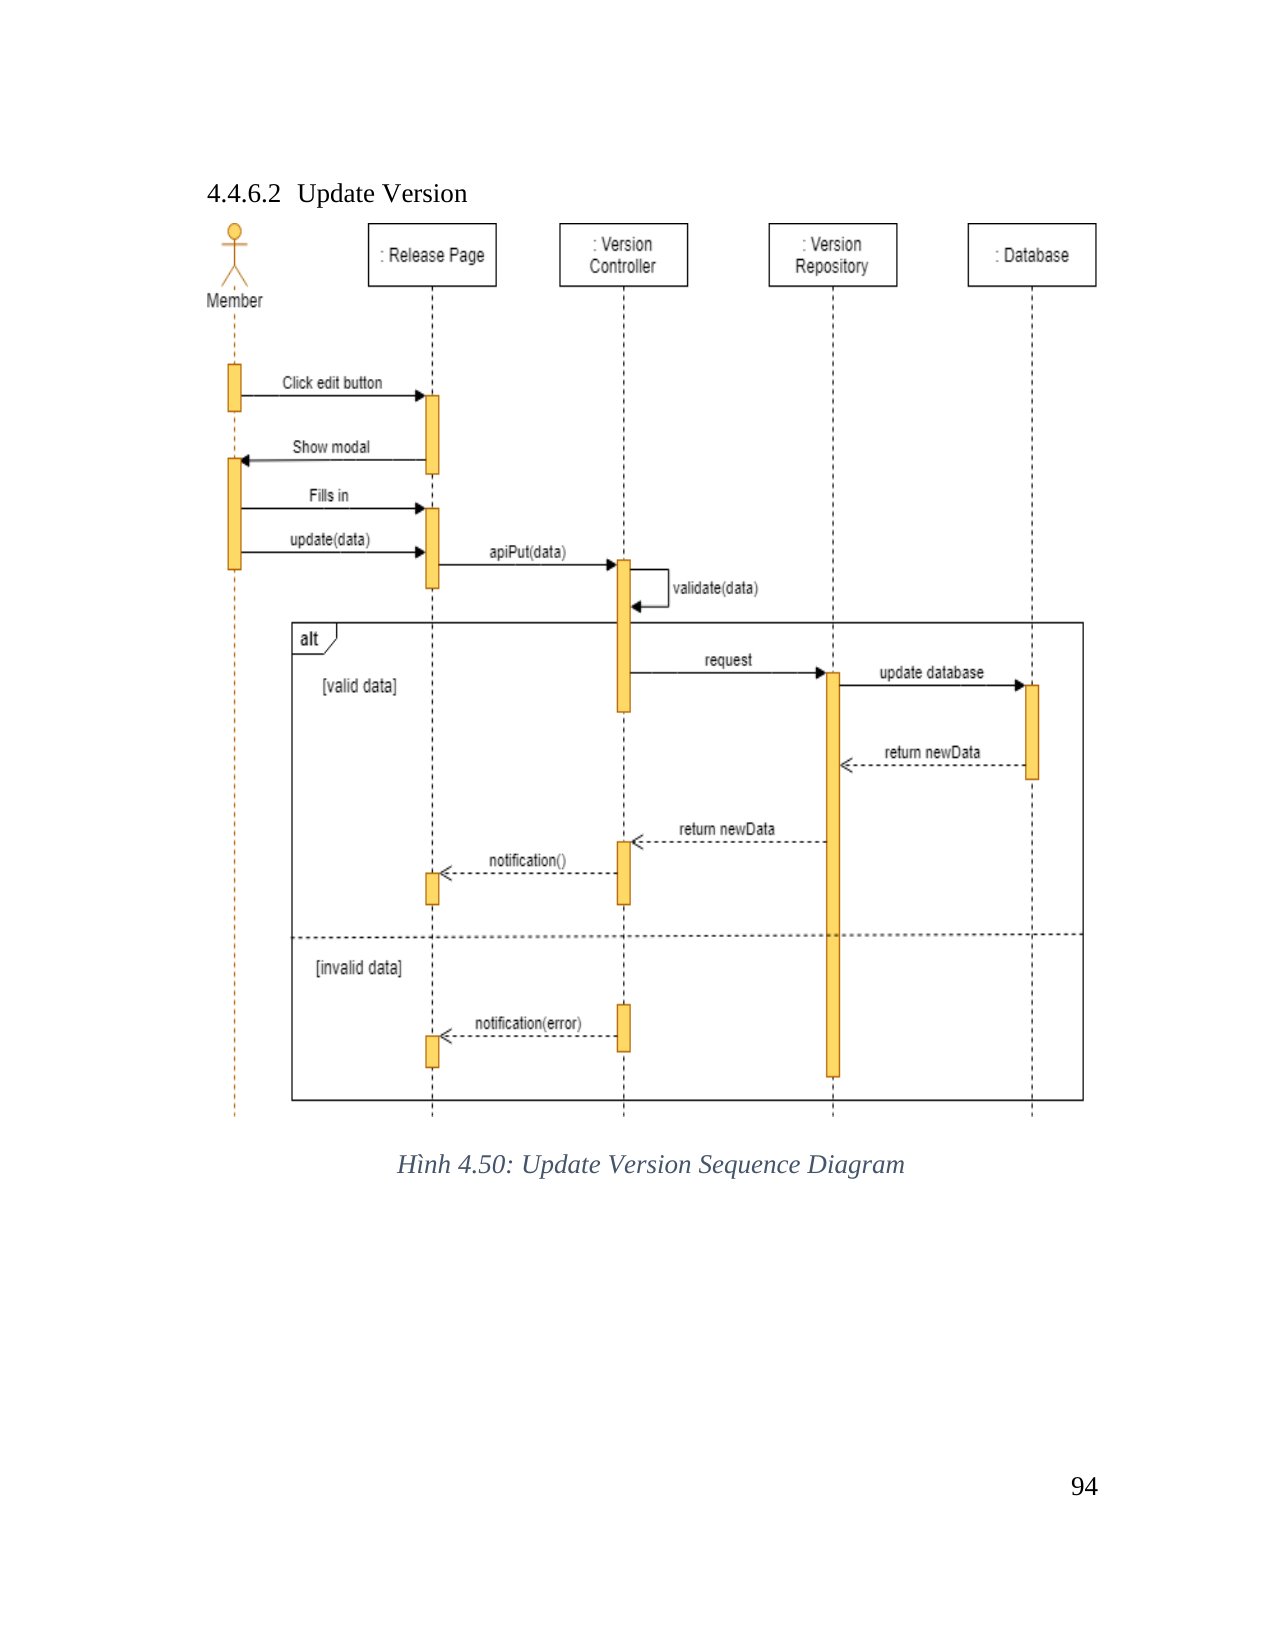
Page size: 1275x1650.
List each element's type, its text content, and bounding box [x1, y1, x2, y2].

picture [206, 223, 1098, 1117]
subtitle Update Version [207, 177, 1098, 208]
